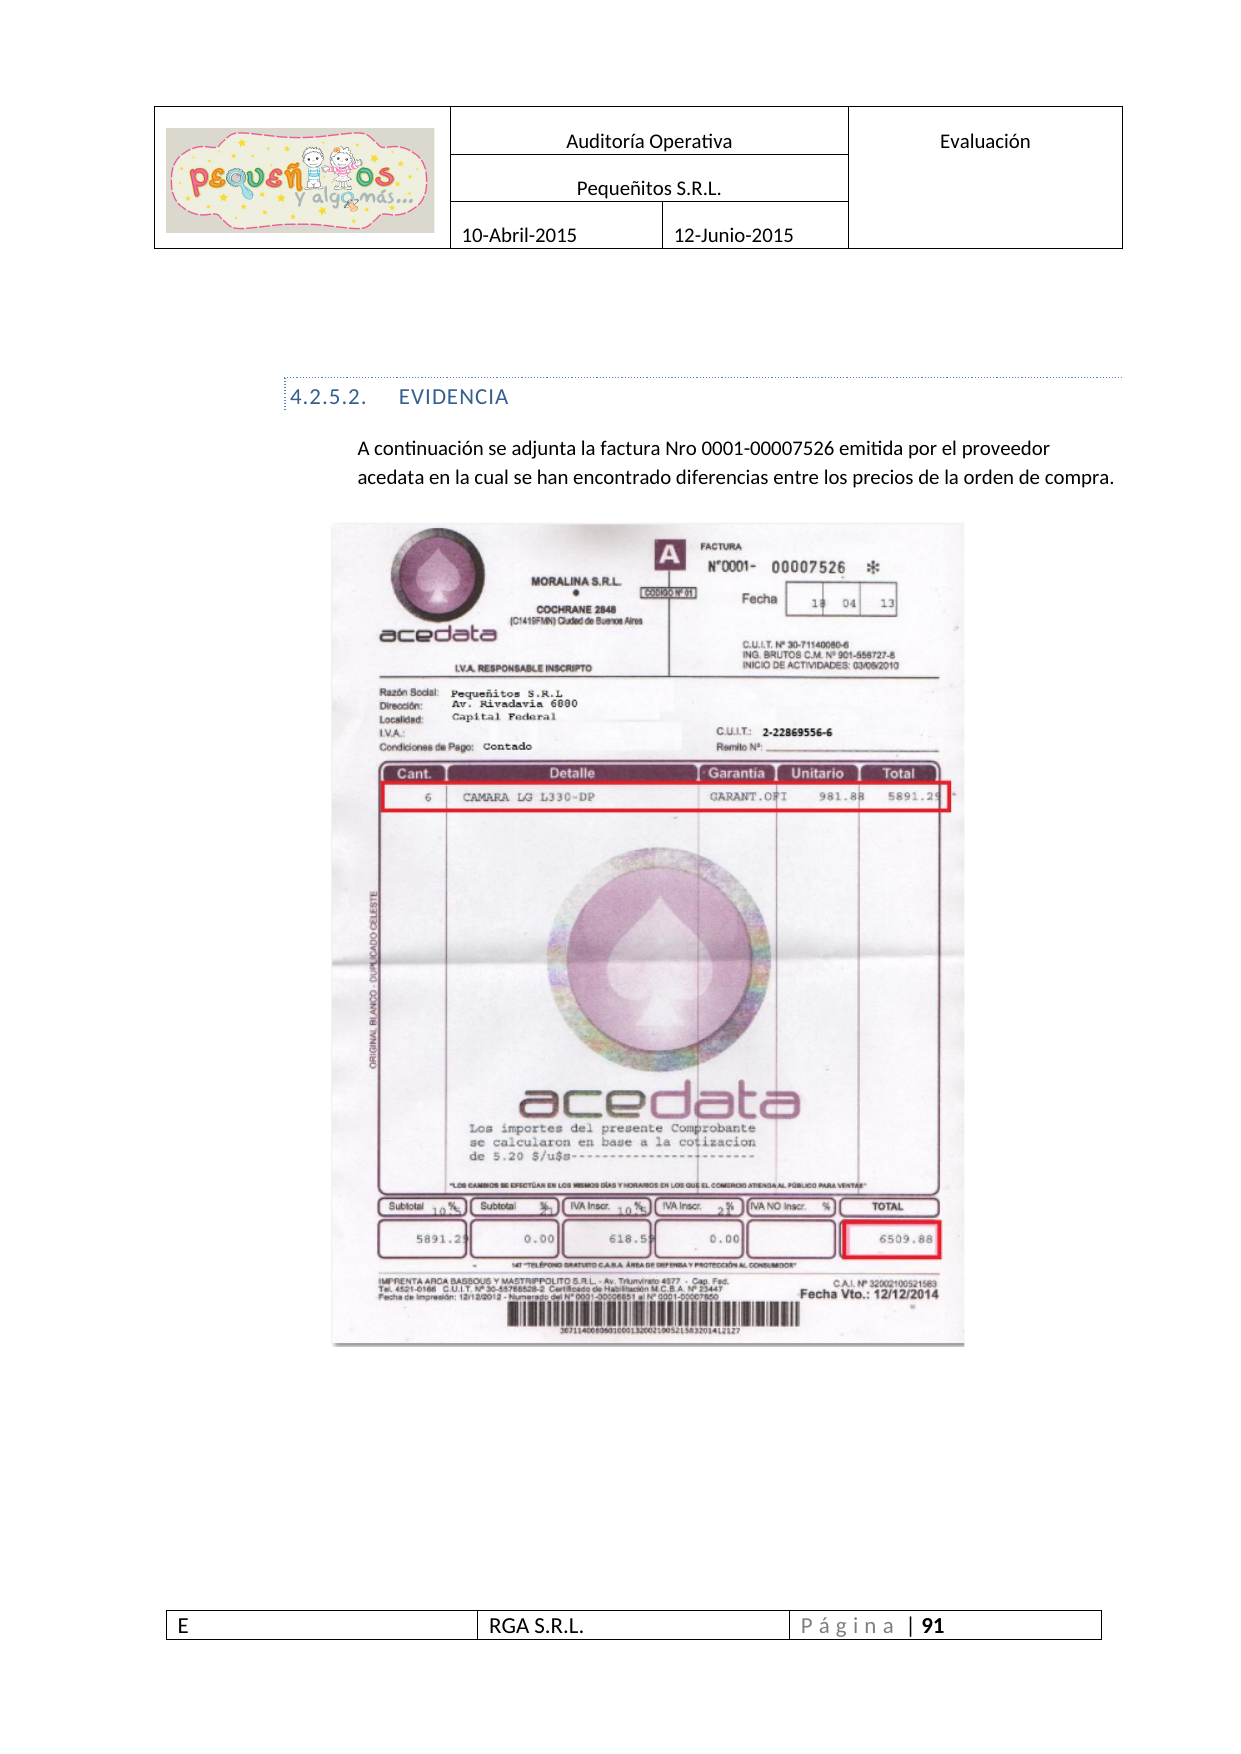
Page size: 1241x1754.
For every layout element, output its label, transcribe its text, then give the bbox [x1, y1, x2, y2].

picture [166, 128, 435, 233]
list A continuación se adjunta la factura Nro 0001-00007526 emitida por el proveedor acedata en la cual se han encontrado diferencias entre los precios de la orden de compra. [357, 435, 1122, 490]
picture [331, 522, 965, 1347]
subtitle Evidencia [284, 376, 1122, 410]
